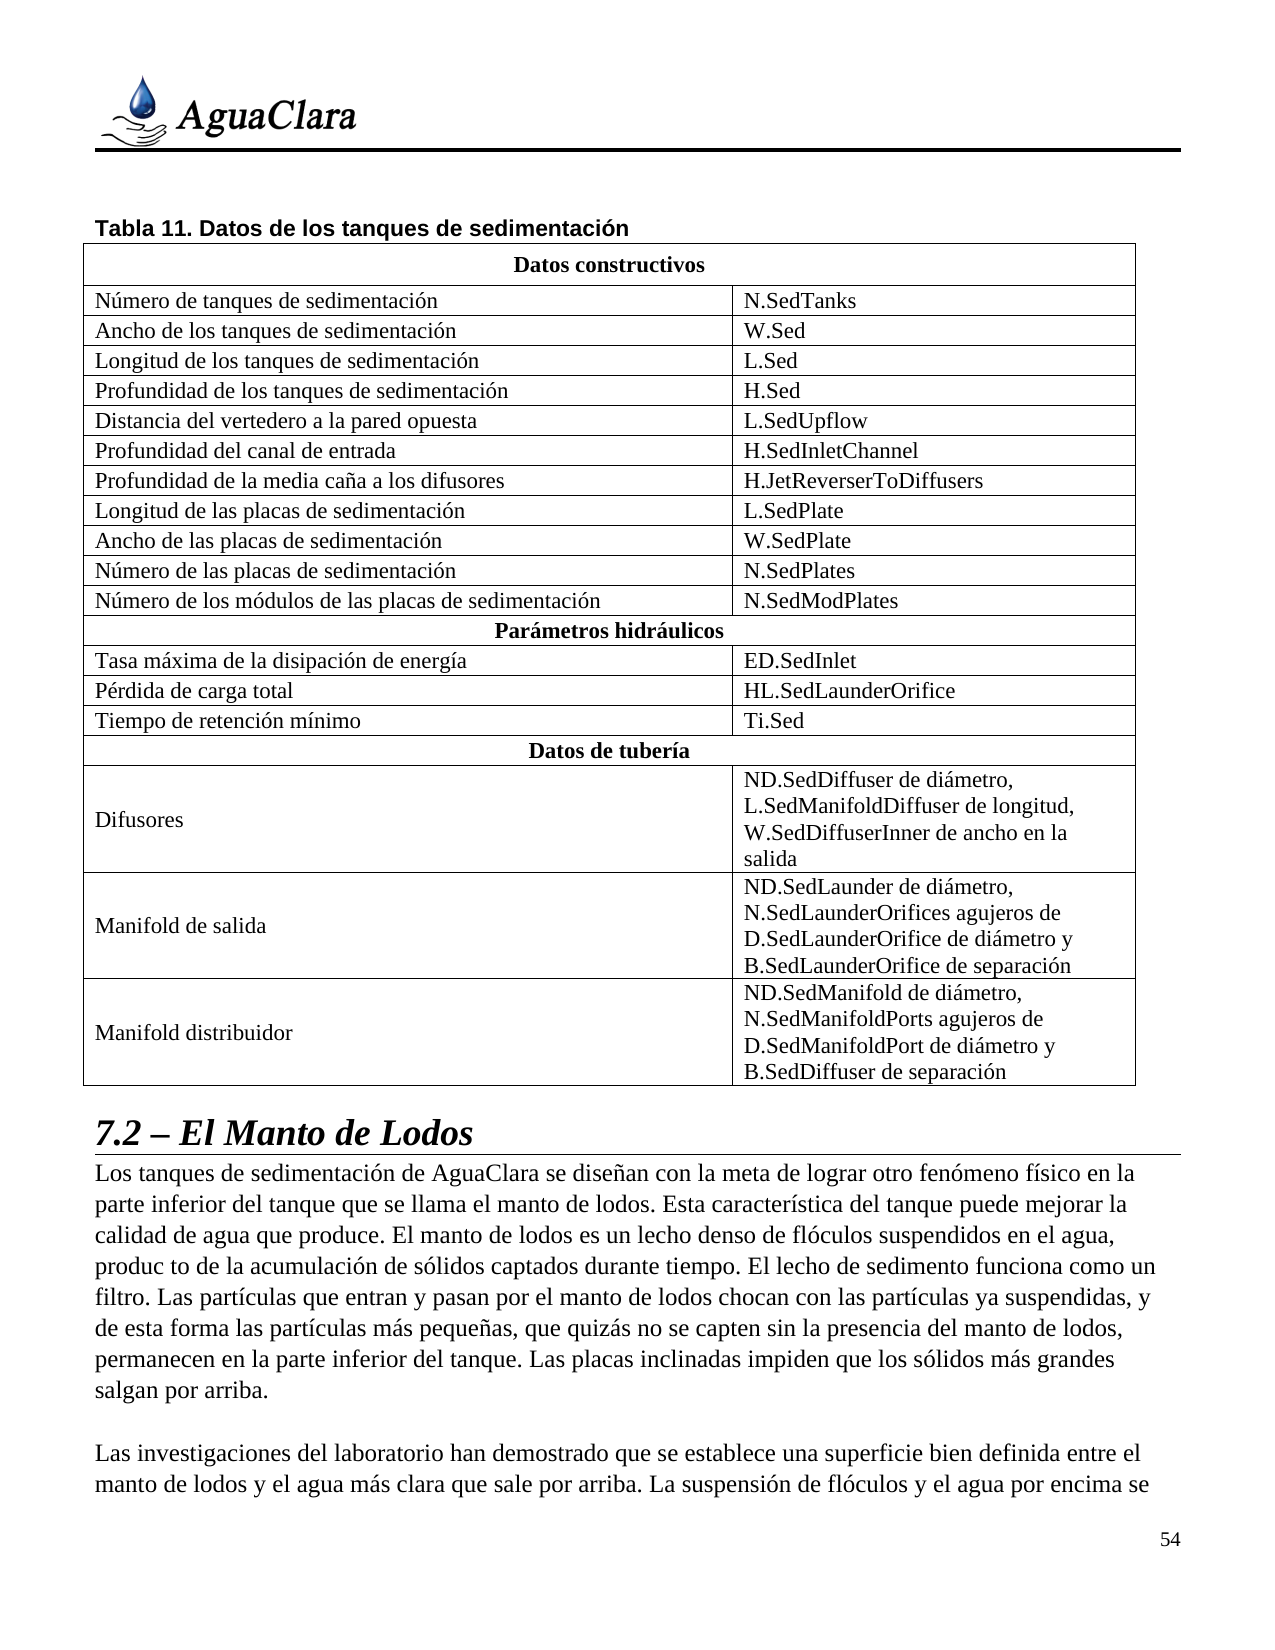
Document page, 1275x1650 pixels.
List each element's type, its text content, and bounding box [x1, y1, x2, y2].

table_cell Profundidad del canal de entrada [84, 436, 732, 465]
table_cell L.Sed [733, 346, 1135, 375]
table_cell Profundidad de los tanques de sedimentación [84, 376, 732, 405]
table_cell N.SedPlates [733, 556, 1135, 585]
table_cell Número de tanques de sedimentación [84, 286, 732, 315]
table_cell H.SedInletChannel [733, 436, 1135, 465]
table_cell Difusores [84, 766, 732, 872]
subtitle – El Manto de Lodos [94, 1111, 1181, 1155]
table_cell Distancia del vertedero a la pared opuesta [84, 406, 732, 435]
table_cell Longitud de las placas de sedimentación [84, 496, 732, 525]
table_cell ED.SedInlet [733, 646, 1135, 675]
table_cell Pérdida de carga total [84, 676, 732, 705]
text Tabla 11. Datos de los tanques de sedimentación [94, 214, 1181, 241]
table_cell ND.SedLaunder de diámetro, N.SedLaunderOrifices agujeros de D.SedLaunderOrifice de diámetro y B.SedLaunderOrifice de separación [733, 873, 1135, 978]
table_cell Tasa máxima de la disipación de energía [84, 646, 732, 675]
table_cell Manifold distribuidor [84, 979, 732, 1084]
table_cell Manifold de salida [84, 873, 732, 978]
table_cell Longitud de los tanques de sedimentación [84, 346, 732, 375]
table_cell HL.SedLaunderOrifice [733, 676, 1135, 705]
table_cell Ancho de los tanques de sedimentación [84, 316, 732, 345]
table_cell Tiempo de retención mínimo [84, 706, 732, 735]
table_cell N.SedTanks [733, 286, 1135, 315]
table_cell Ancho de las placas de sedimentación [84, 526, 732, 555]
table_cell Ti.Sed [733, 706, 1135, 735]
text Los tanques de sedimentación de AguaClara se diseñan con la meta de lograr otro fenómeno físico en la parte inferior del tanque que se llama el manto de lodos. Esta característica del tanque puede mejorar la calidad de agua que produce. El manto de lodos es un lecho denso de flóculos suspendidos en el agua, produc to de la acumulación de sólidos captados durante tiempo. El lecho de sedimento funciona como un filtro. Las partículas que entran y pasan por el manto de lodos chocan con las partículas ya suspendidas, y de esta forma las partículas más pequeñas, que quizás no se capten sin la presencia del manto de lodos, permanecen en la parte inferior del tanque. Las placas inclinadas impiden que los sólidos más grandes salgan por arriba. [94, 1158, 1181, 1404]
table_cell ND.SedDiffuser de diámetro, L.SedManifoldDiffuser de longitud, W.SedDiffuserInner de ancho en la salida [733, 766, 1135, 872]
table_cell ND.SedManifold de diámetro, N.SedManifoldPorts agujeros de D.SedManifoldPort de diámetro y B.SedDiffuser de separación [733, 979, 1135, 1084]
table_cell Número de los módulos de las placas de sedimentación [84, 586, 732, 615]
table_cell L.SedUpflow [733, 406, 1135, 435]
table_cell Parámetros hidráulicos [84, 616, 1135, 645]
table_cell W.Sed [733, 316, 1135, 345]
table_cell W.SedPlate [733, 526, 1135, 555]
table_cell N.SedModPlates [733, 586, 1135, 615]
picture [94, 75, 373, 148]
table_cell L.SedPlate [733, 496, 1135, 525]
table_cell Datos de tubería [84, 736, 1135, 765]
table_header Datos constructivos [84, 244, 1135, 285]
table_cell Profundidad de la media caña a los difusores [84, 466, 732, 495]
table_cell H.Sed [733, 376, 1135, 405]
table_cell Número de las placas de sedimentación [84, 556, 732, 585]
table_cell H.JetReverserToDiffusers [733, 466, 1135, 495]
